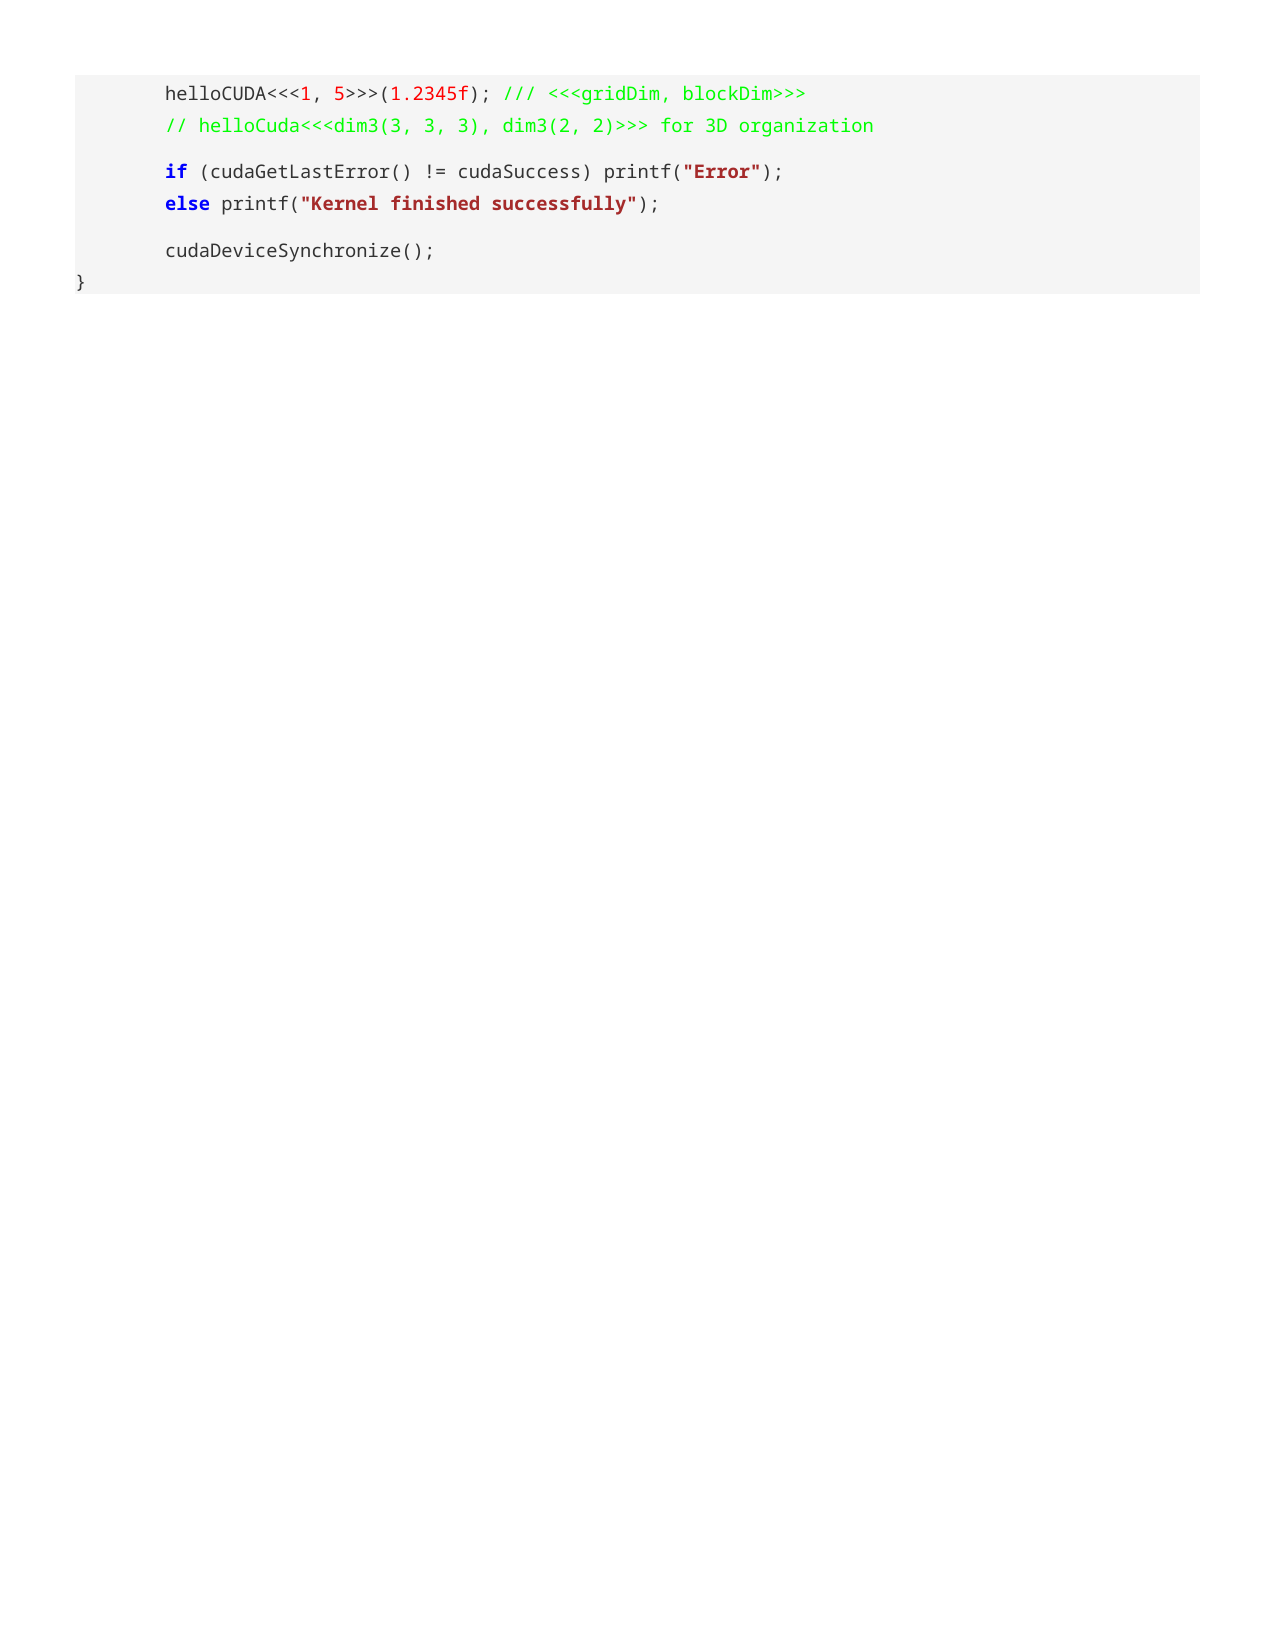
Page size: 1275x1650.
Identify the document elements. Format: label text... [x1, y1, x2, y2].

text if (cudaGetLastError() != cudaSuccess) printf("Error"); else printf("Kernel finished successfully"); [75, 153, 1200, 216]
text cudaDeviceSynchronize(); } [75, 231, 1200, 294]
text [75, 75, 1200, 137]
